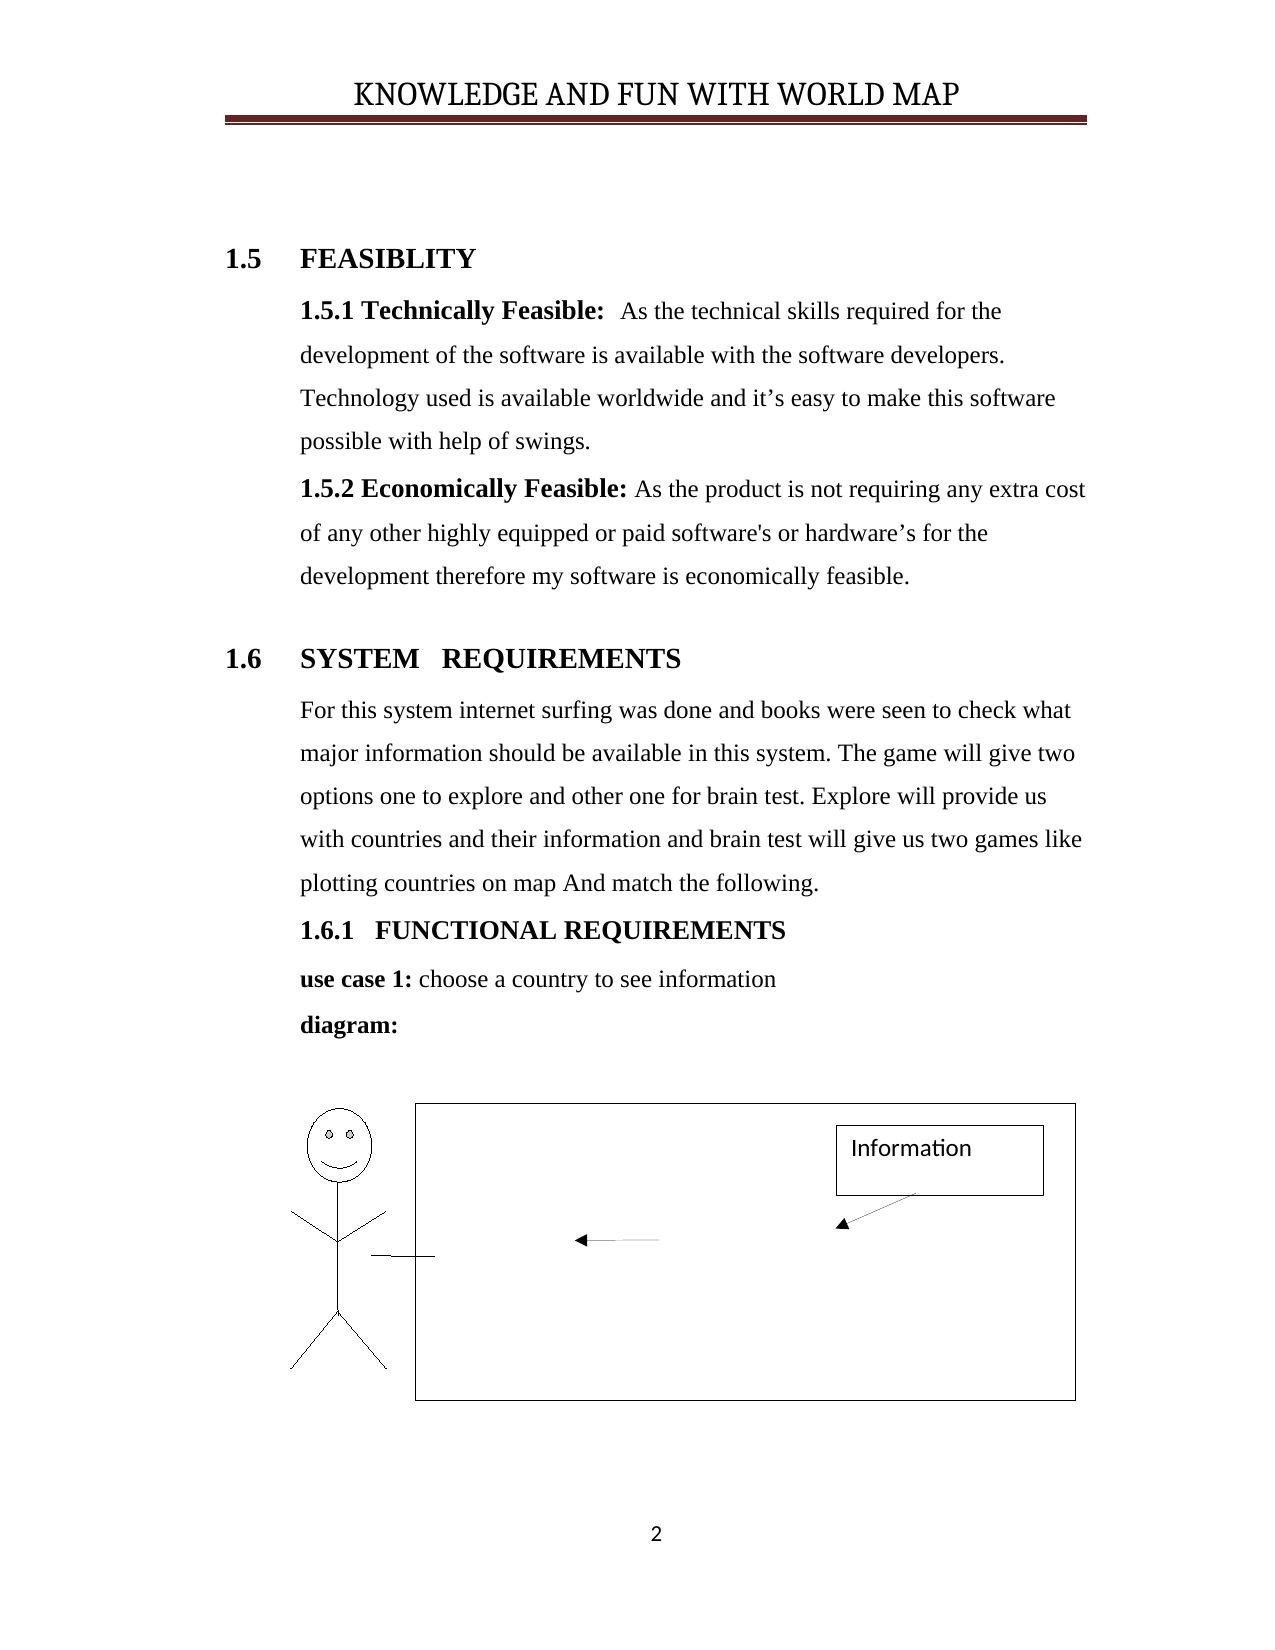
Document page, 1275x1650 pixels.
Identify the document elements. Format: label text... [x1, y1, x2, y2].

list FUNCTIONAL REQUIREMENTS [300, 914, 1087, 945]
text use case 1: choose a country to see information [300, 964, 1087, 992]
text For this system internet surfing was done and books were seen to check what major information should be available in this system. The game will give two options one to explore and other one for brain test. Explore will provide us with countries and their information and brain test will give us two games like plotting countries on map And match the following. [300, 695, 1087, 896]
text 1.5.1 Technically Feasible: As the technical skills required for the development of the software is available with the software developers. Technology used is available worldwide and it’s easy to make this software possible with help of swings. [300, 294, 1087, 455]
list 1.5.2 Economically Feasible: As the product is not requiring any extra cost of any other highly equipped or paid software's or hardware’s for the development therefore my software is economically feasible. [300, 472, 1087, 590]
text 1.6 SYSTEM REQUIREMENTS [225, 642, 1087, 675]
text diagram: [300, 1010, 1087, 1039]
text 1.5 FEASIBLITY [225, 241, 1087, 274]
